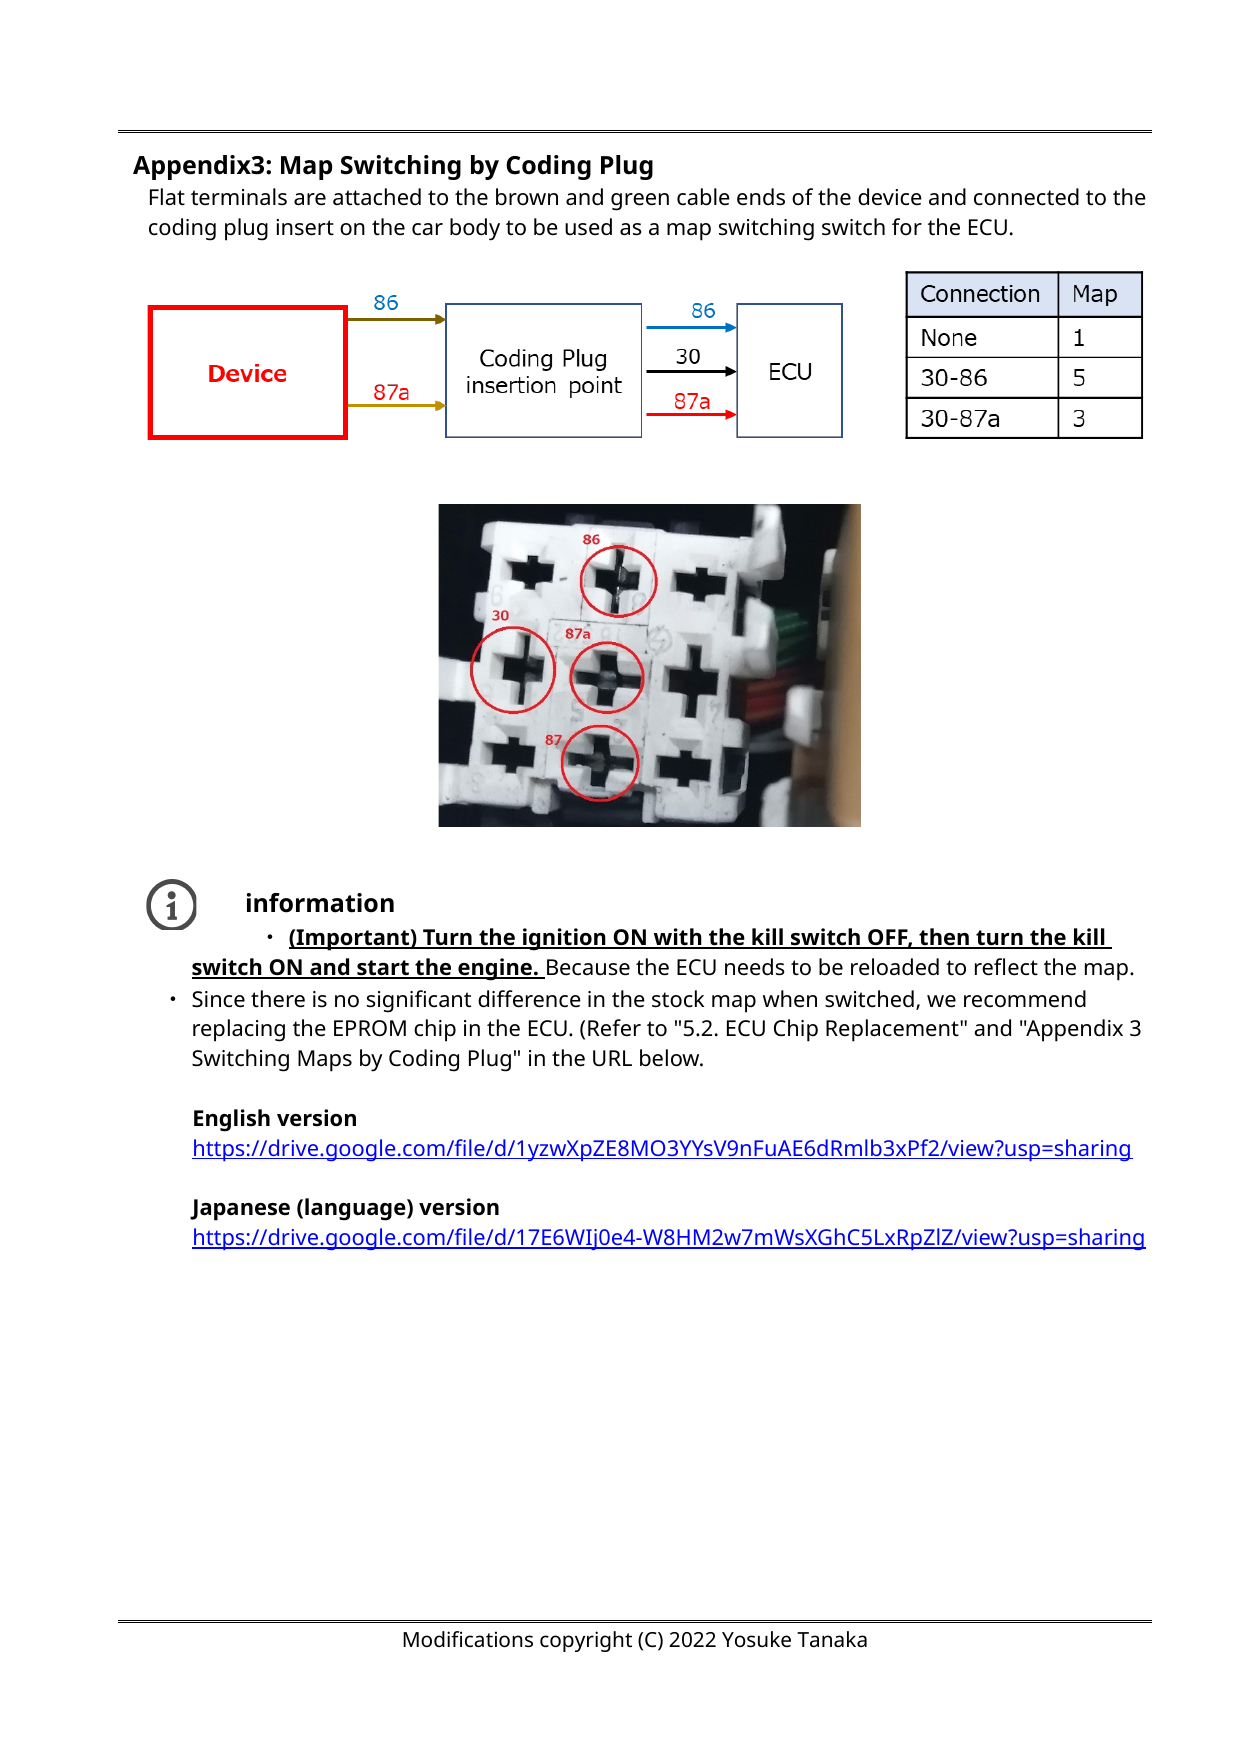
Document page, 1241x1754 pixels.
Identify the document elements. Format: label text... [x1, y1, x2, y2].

picture [146, 879, 197, 930]
text Japanese (language) version [192, 1192, 1152, 1222]
picture [438, 504, 861, 827]
text Flat terminals are attached to the brown and green cable ends of the device and connected to the coding plug insert on the car body to be used as a map switching switch for the ECU. [148, 182, 1152, 241]
text information [197, 886, 1152, 920]
title Appendix3: Map Switching by Coding Plug [133, 148, 1130, 182]
text English version [192, 1103, 1152, 1132]
list (Important) Turn the ignition ON with the kill switch OFF, then turn the kill switch ON and start the engine. Because the ECU needs to be reloaded to reflect the map. [163, 920, 1152, 982]
list Since there is no significant difference in the stock map when switched, we recommend replacing the EPROM chip in the ECU. (Refer to "5.2. ECU Chip Replacement" and "Appendix 3 Switching Maps by Coding Plug" in the URL below. [163, 982, 1152, 1073]
text https://drive.google.com/file/d/1yzwXpZE8MO3YYsV9nFuAE6dRmlb3xPf2/view?usp=sharing [192, 1132, 1152, 1162]
text https://drive.google.com/file/d/17E6WIj0e4-W8HM2w7mWsXGhC5LxRpZlZ/view?usp=sharing [192, 1222, 1152, 1252]
picture [147, 271, 1144, 445]
